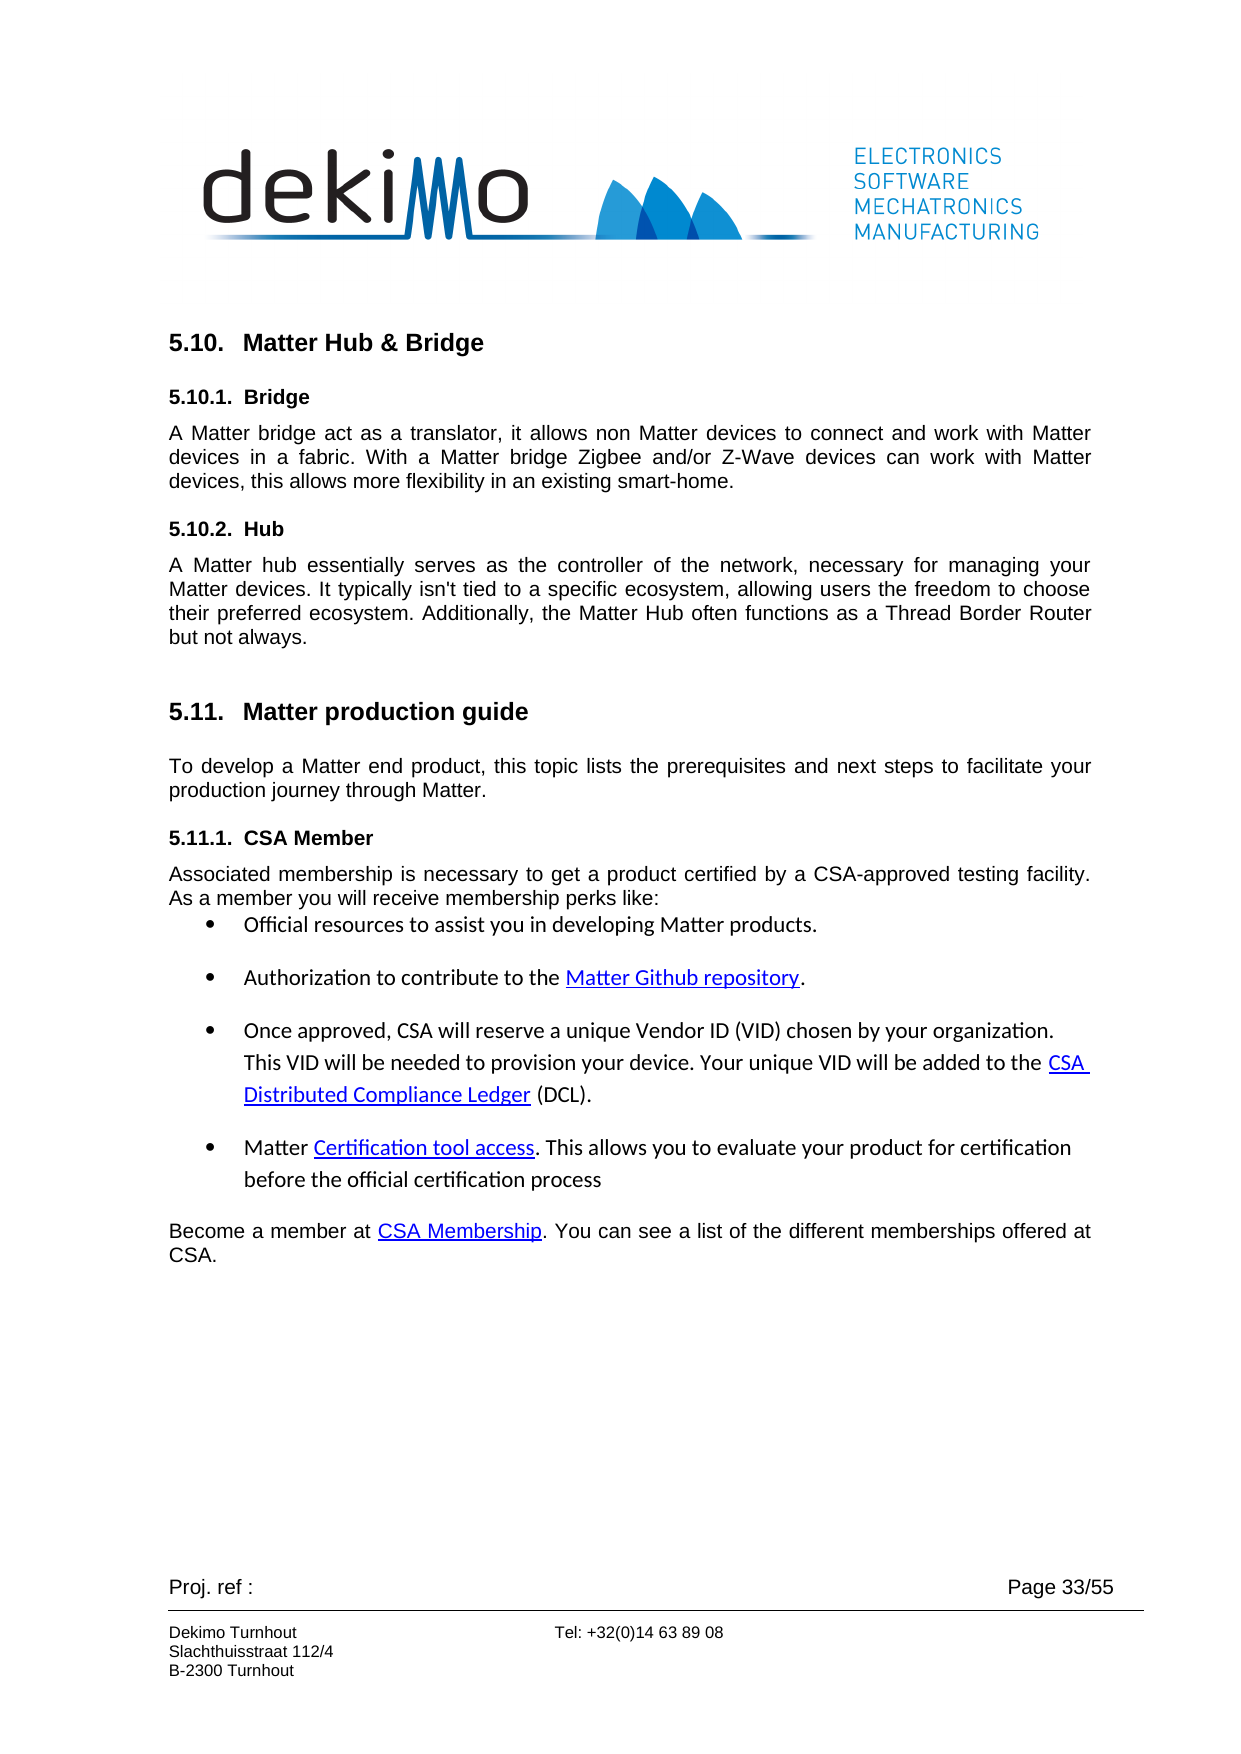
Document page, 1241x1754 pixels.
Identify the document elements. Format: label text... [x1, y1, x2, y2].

text Associated membership is necessary to get a product certified by a CSA-approved testing facility. As a member you will receive membership perks like: [169, 862, 1093, 910]
subtitle CSA Member [169, 826, 1093, 850]
list Once approved, CSA will reserve a unique Vendor ID (VID) chosen by your organization. This VID will be needed to provision your device. Your unique VID will be added to the CSA Distributed Compliance Ledger (DCL). [206, 1016, 1093, 1108]
text Become a member at CSA Membership. You can see a list of the different memberships offered at CSA. [169, 1218, 1093, 1266]
list Official resources to assist you in developing Matter products. [206, 910, 1093, 938]
subtitle Matter Hub & Bridge [169, 328, 1093, 356]
text A Matter hub essentially serves as the controller of the network, necessary for managing your Matter devices. It typically isn't tied to a specific ecosystem, allowing users the freedom to choose their preferred ecosystem. Additionally, the Matter Hub often functions as a Thread Border Router but not always. [169, 553, 1093, 649]
list Matter Certification tool access. This allows you to evaluate your product for certification before the official certification process [206, 1133, 1093, 1193]
subtitle Matter production guide [169, 697, 1093, 725]
picture [159, 73, 1083, 304]
text To develop a Matter end product, this topic lists the prerequisites and next steps to facilitate your production journey through Matter. [169, 754, 1093, 802]
list Authorization to contribute to the Matter Github repository. [206, 963, 1093, 991]
subtitle Bridge [169, 385, 1093, 409]
subtitle Hub [169, 517, 1093, 541]
text A Matter bridge act as a translator, it allows non Matter devices to connect and work with Matter devices in a fabric. With a Matter bridge Zigbee and/or Z-Wave devices can work with Matter devices, this allows more flexibility in an existing smart-home. [169, 421, 1093, 493]
